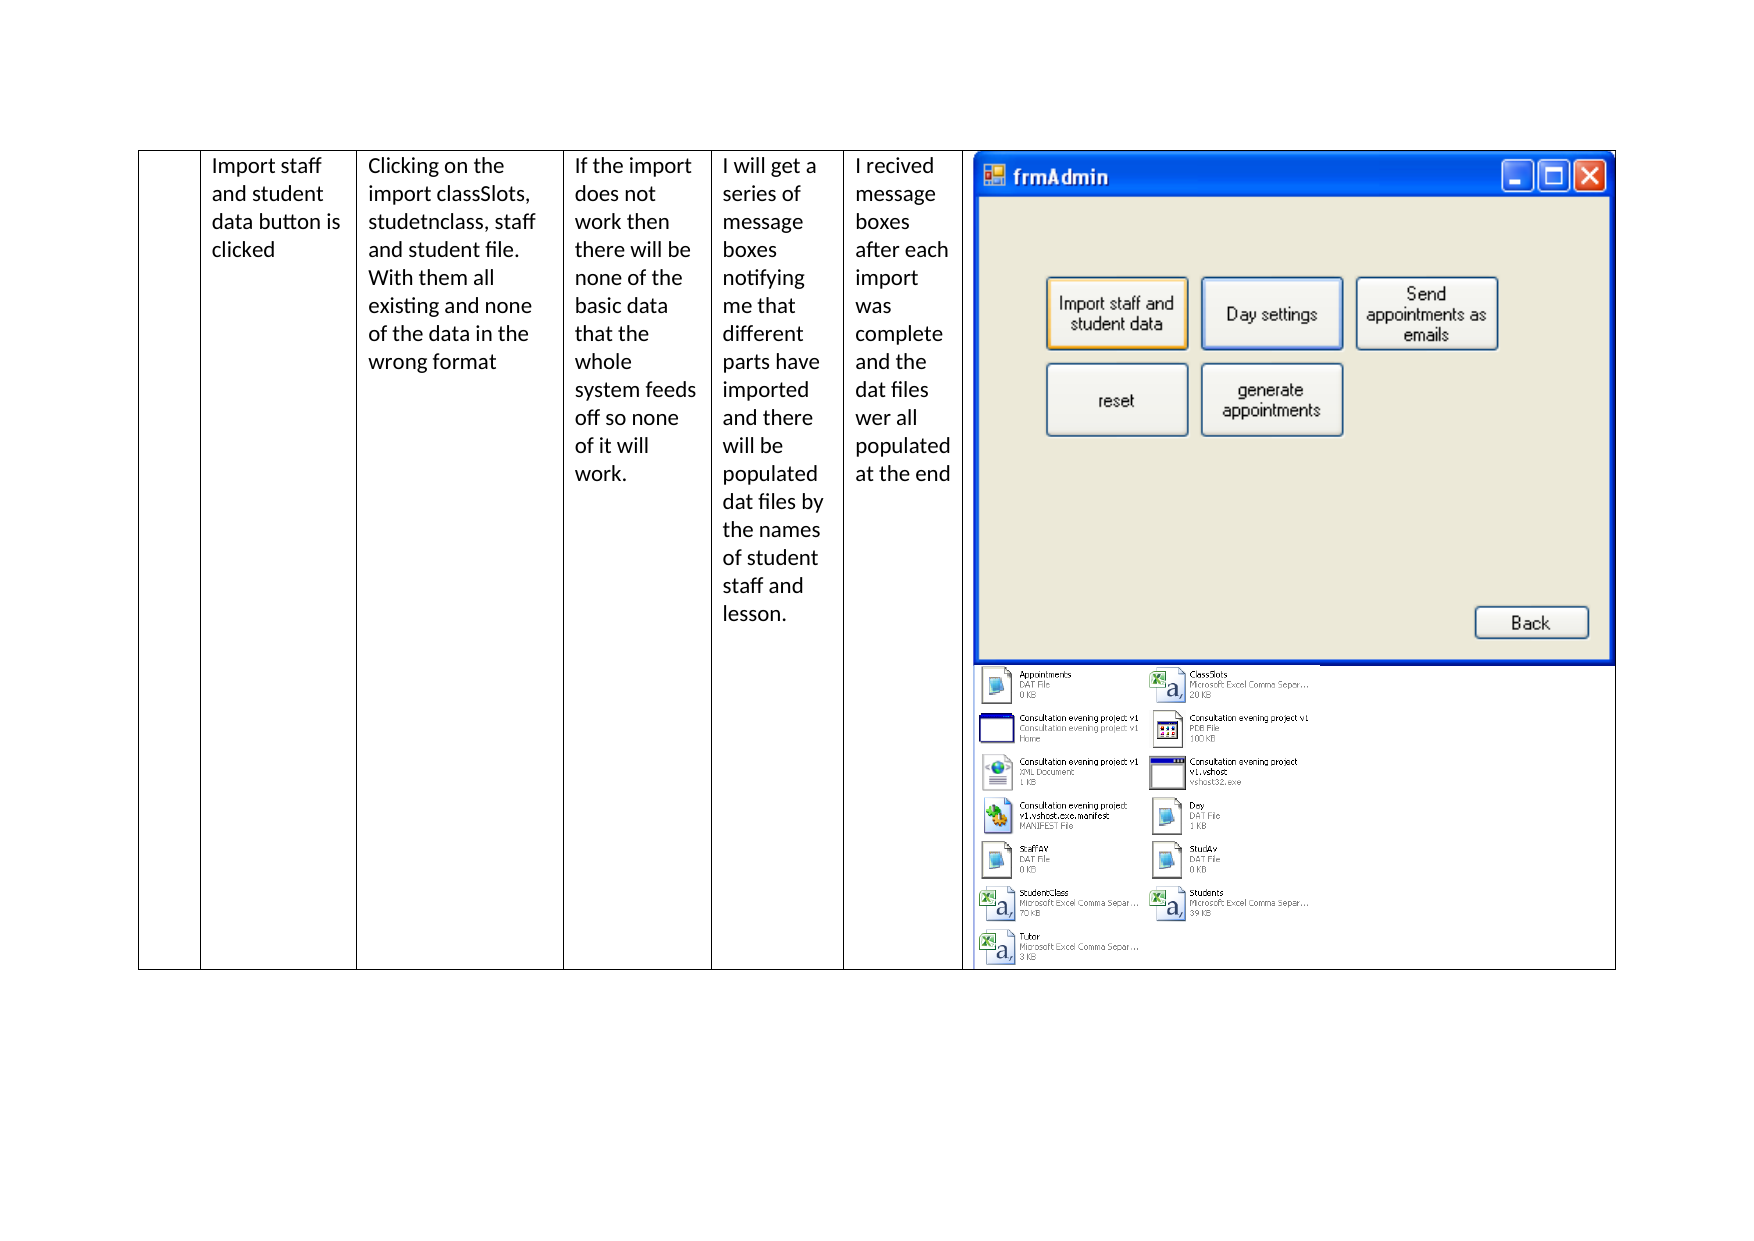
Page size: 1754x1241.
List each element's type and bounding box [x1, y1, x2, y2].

table_cell [201, 151, 356, 969]
table_cell [564, 151, 711, 969]
table_cell [139, 151, 200, 969]
table_cell [844, 151, 962, 969]
table_cell [357, 151, 563, 969]
picture [973, 151, 1616, 969]
table_cell [963, 151, 973, 969]
table_cell [1320, 666, 1615, 969]
table_cell [712, 151, 843, 969]
